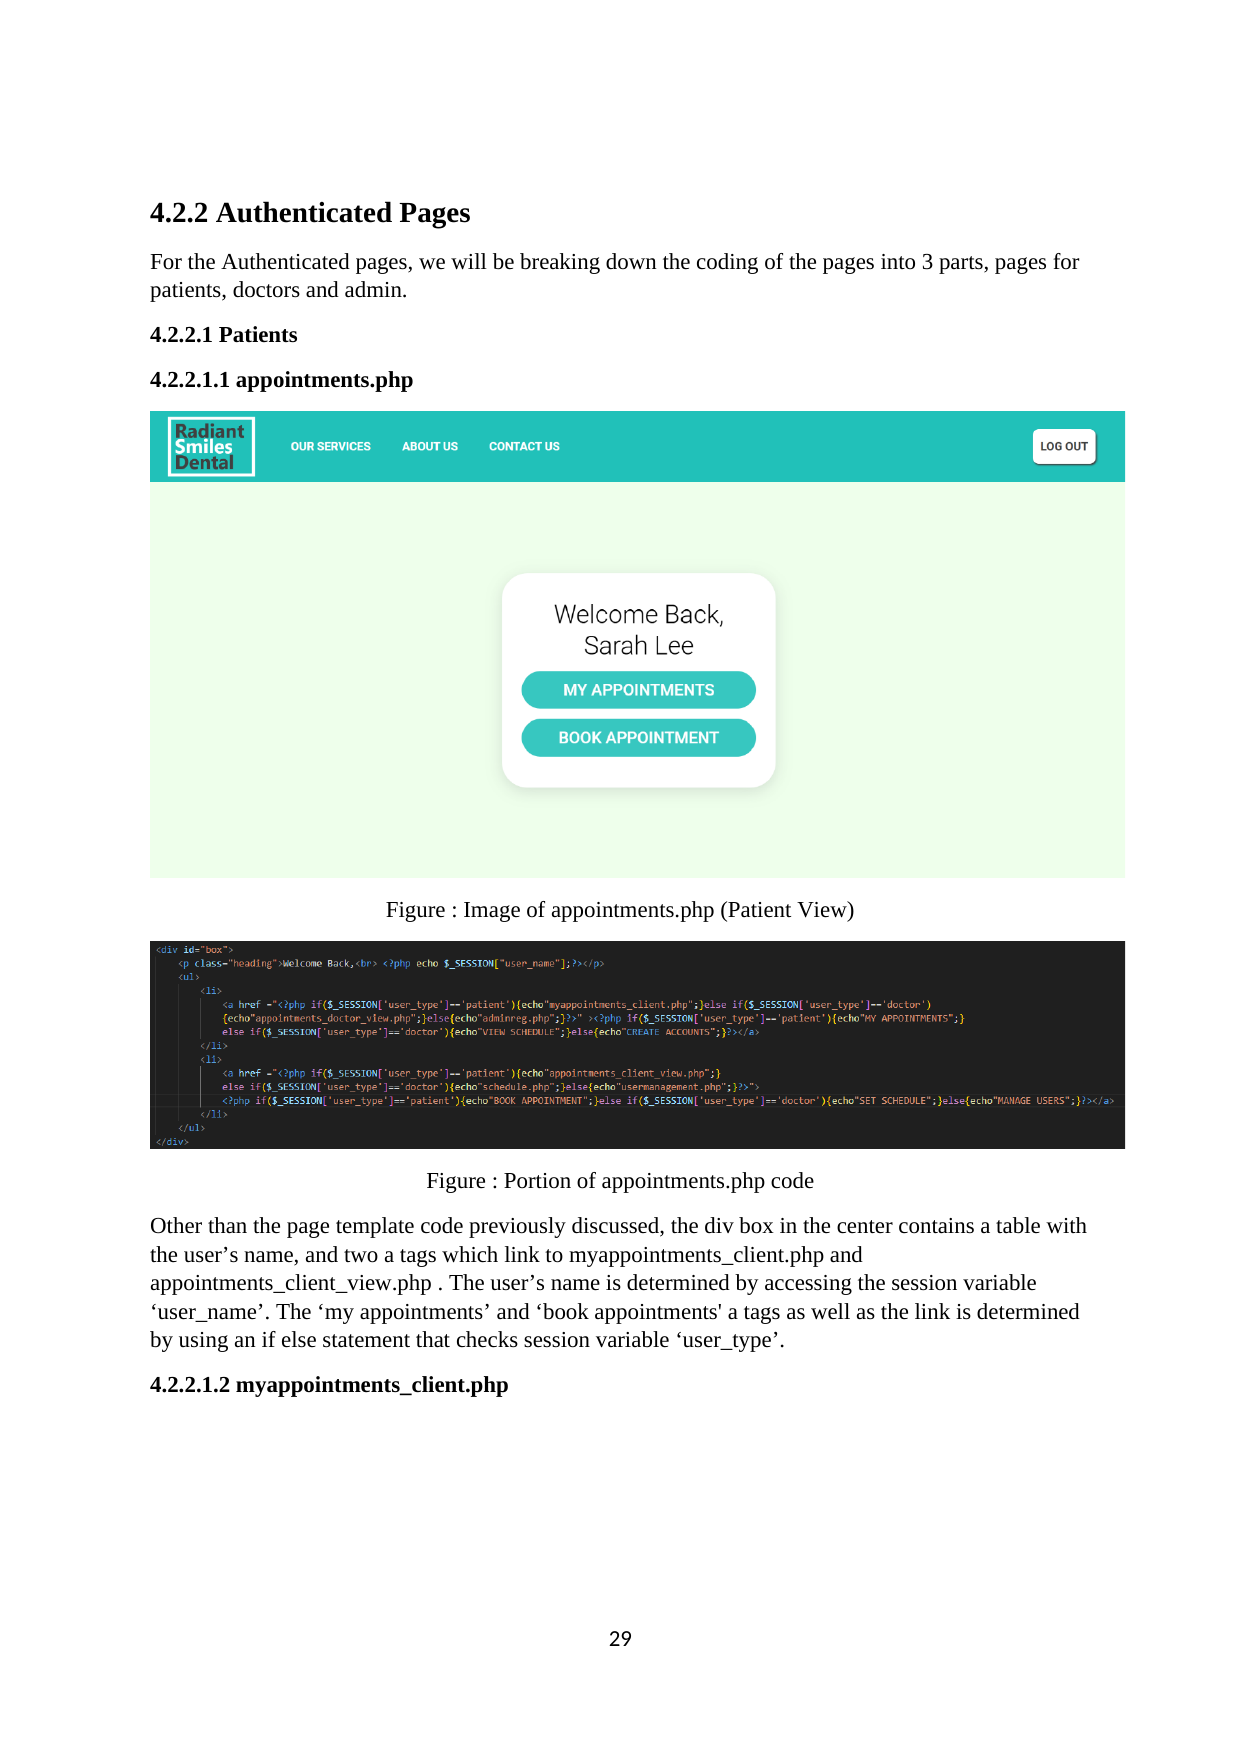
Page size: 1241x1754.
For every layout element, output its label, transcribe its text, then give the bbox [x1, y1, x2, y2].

text Figure : Image of appointments.php (Patient View) [150, 896, 1090, 923]
picture [150, 411, 1125, 878]
text Figure : Portion of appointments.php code [150, 1167, 1090, 1194]
text 4.2.2 Authenticated Pages [150, 195, 1090, 229]
text For the Authenticated pages, we will be breaking down the coding of the pages into 3 parts, pages for patients, doctors and admin. [150, 248, 1090, 303]
text Other than the page template code previously discussed, the div box in the center contains a table with the user’s name, and two a tags which link to myappointments_client.php and appointments_client_view.php . The user’s name is determined by accessing the session variable ‘user_name’. The ‘my appointments’ and ‘book appointments' a tags as well as the link is determined by using an if else statement that checks session variable ‘user_type’. [150, 1212, 1090, 1353]
text 4.2.2.1 Patients [150, 321, 1090, 348]
text 4.2.2.1.2 myappointments_client.php [150, 1371, 1090, 1398]
picture [150, 941, 1125, 1149]
text 4.2.2.1.1 appointments.php [150, 367, 1090, 393]
